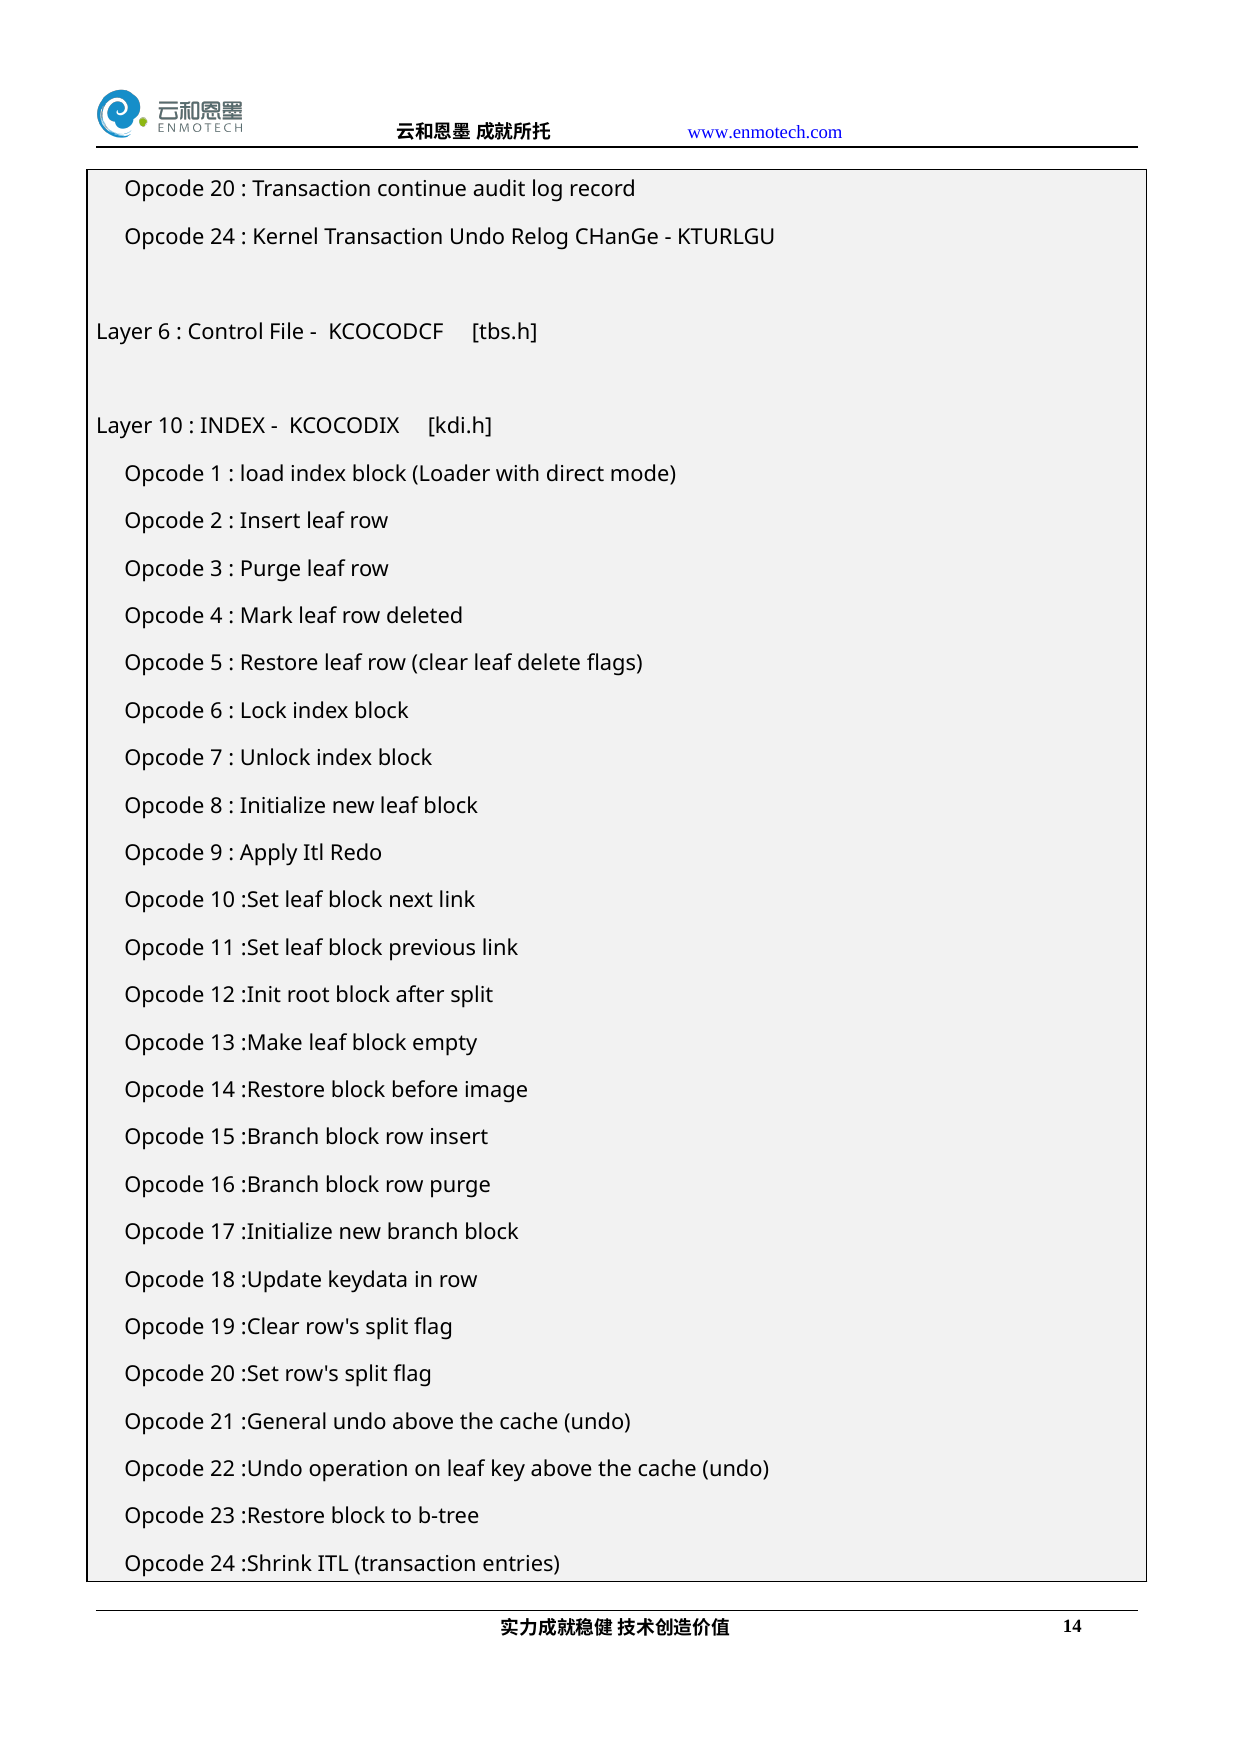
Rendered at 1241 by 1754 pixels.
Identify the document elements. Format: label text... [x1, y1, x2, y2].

text Opcode 7 : Unlock index block [88, 738, 1146, 773]
text Opcode 23 :Restore block to b-tree [88, 1496, 1146, 1532]
text Opcode 11 :Set leaf block previous link [88, 927, 1146, 963]
text Opcode 6 : Lock index block [88, 690, 1146, 726]
text Opcode 18 :Update keydata in row [88, 1259, 1146, 1295]
text Opcode 21 :General undo above the cache (undo) [88, 1401, 1146, 1437]
text Opcode 12 :Init root block after split [88, 975, 1146, 1010]
text Layer 6 : Control File - KCOCODCF [tbs.h] [88, 311, 1146, 347]
text Opcode 16 :Branch block row purge [88, 1164, 1146, 1200]
text Opcode 22 :Undo operation on leaf key above the cache (undo) [88, 1449, 1146, 1484]
text Opcode 20 : Transaction continue audit log record [88, 170, 1146, 204]
text Opcode 17 :Initialize new branch block [88, 1212, 1146, 1247]
text Opcode 10 :Set leaf block next link [88, 880, 1146, 916]
picture [95, 88, 245, 139]
text Opcode 2 : Insert leaf row [88, 501, 1146, 536]
text Opcode 24 : Kernel Transaction Undo Relog CHanGe - KTURLGU [88, 216, 1146, 252]
text Opcode 13 :Make leaf block empty [88, 1022, 1146, 1058]
text Opcode 19 :Clear row's split flag [88, 1306, 1146, 1342]
text Opcode 20 :Set row's split flag [88, 1354, 1146, 1389]
text Opcode 14 :Restore block before image [88, 1069, 1146, 1105]
text Opcode 3 : Purge leaf row [88, 548, 1146, 584]
text Opcode 5 : Restore leaf row (clear leaf delete flags) [88, 643, 1146, 678]
text Opcode 15 :Branch block row insert [88, 1117, 1146, 1152]
text Opcode 1 : load index block (Loader with direct mode) [88, 453, 1146, 489]
text Opcode 9 : Apply Itl Redo [88, 832, 1146, 868]
text Opcode 4 : Mark leaf row deleted [88, 596, 1146, 631]
text Layer 10 : INDEX - KCOCODIX [kdi.h] [88, 406, 1146, 442]
text Opcode 24 :Shrink ITL (transaction entries) [88, 1543, 1146, 1581]
text Opcode 8 : Initialize new leaf block [88, 785, 1146, 821]
